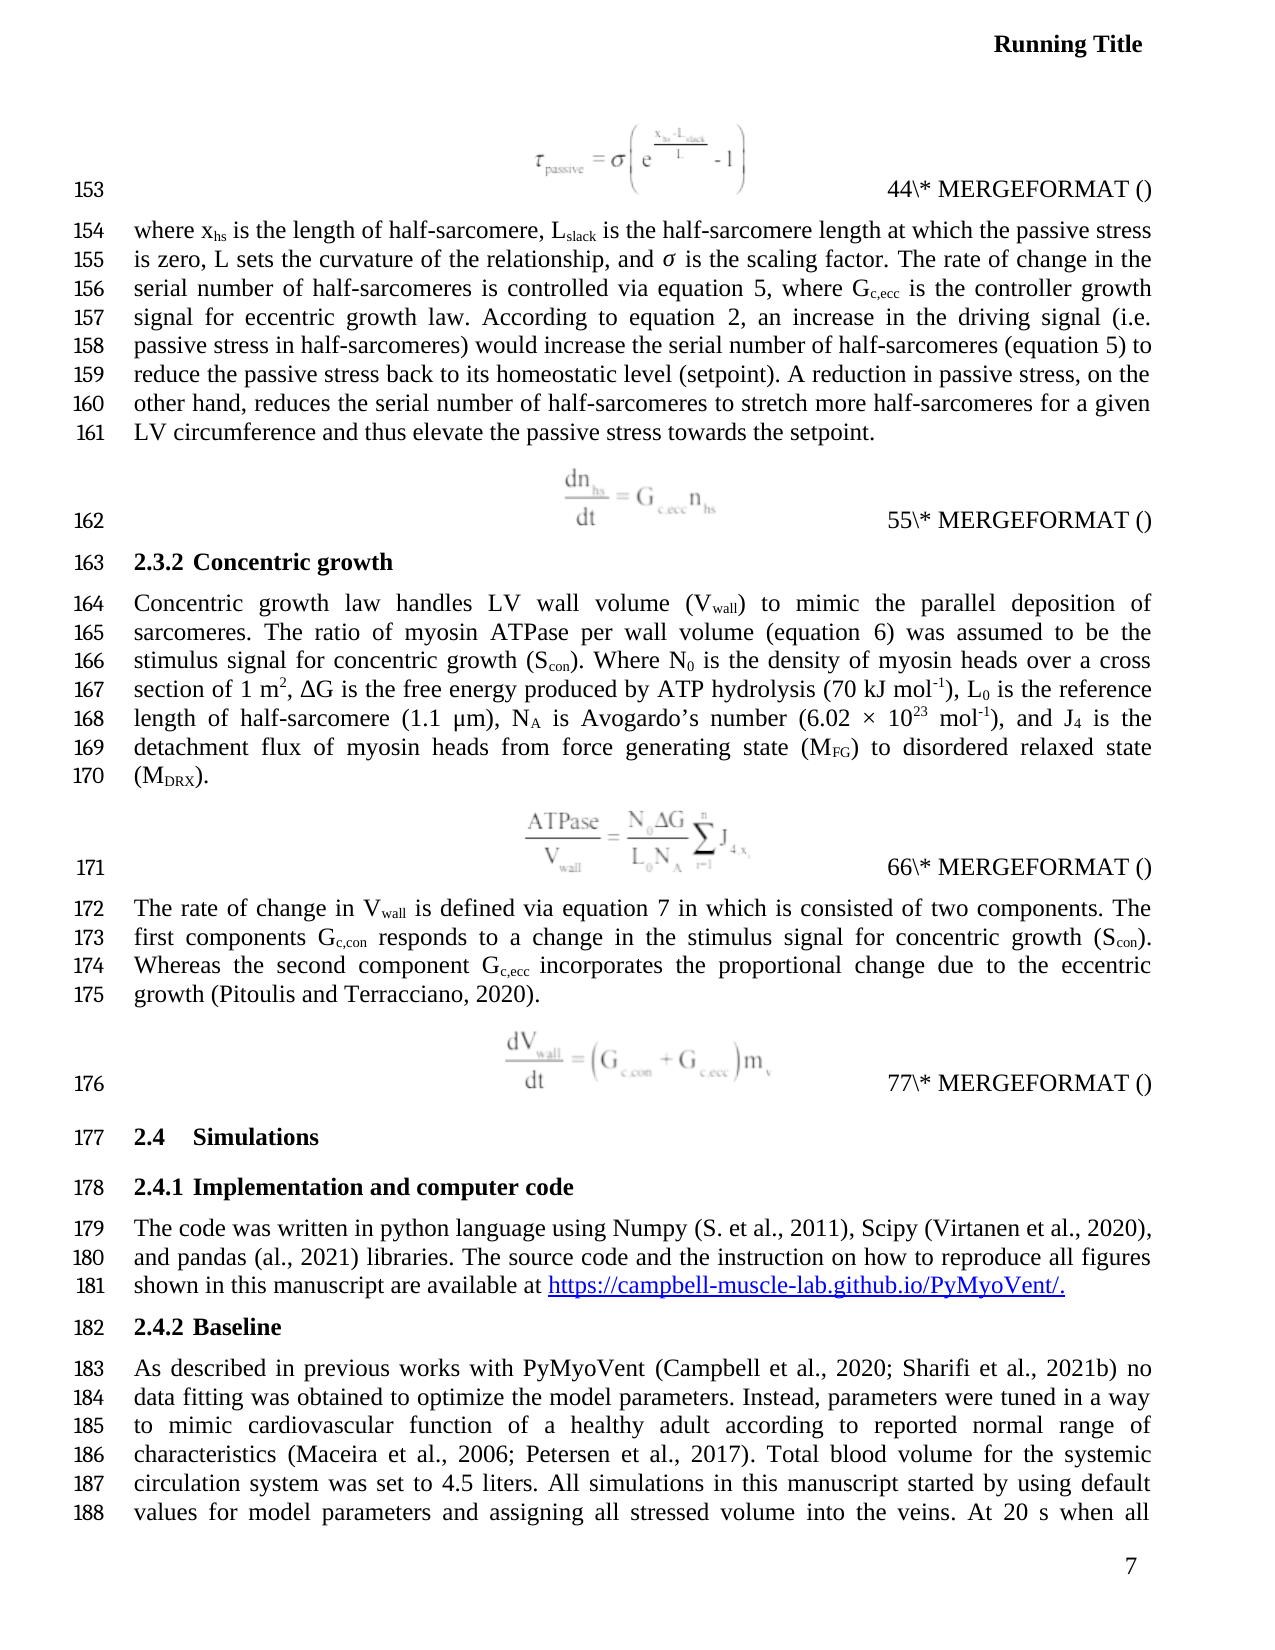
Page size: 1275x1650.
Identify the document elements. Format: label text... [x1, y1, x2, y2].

subtitle Concentric growth [133, 547, 1152, 576]
text The rate of change in Vwall is defined via equation in which is consisted of two components. The first components Gc,con responds to a change in the stimulus signal for concentric growth (Scon). Whereas the second component Gc,ecc incorporates the proportional change due to the eccentric growth (Pitoulis and Terracciano, 2020). [133, 893, 1152, 1008]
subtitle Simulations [133, 1122, 1152, 1151]
subtitle Implementation and computer code [133, 1172, 1152, 1200]
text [133, 1353, 1152, 1525]
subtitle Baseline [133, 1312, 1152, 1340]
text where xhs is the length of half-sarcomere, Lslack is the half-sarcomere length at which the passive stress is zero, L sets the curvature of the relationship, and is the scaling factor. The rate of change in the serial number of half-sarcomeres is controlled via equation , where Gc,ecc is the controller growth signal for eccentric growth law. According to equation , an increase in the driving signal (i.e. passive stress in half-sarcomeres) would increase the serial number of half-sarcomeres (equation ) to reduce the passive stress back to its homeostatic level (setpoint). A reduction in passive stress, on the other hand, reduces the serial number of half-sarcomeres to stretch more half-sarcomeres for a given LV circumference and thus elevate the passive stress towards the setpoint. [133, 215, 1152, 445]
text The code was written in python language using Numpy (S. et al., 2011), Scipy (Virtanen et al., 2020), and pandas (al., 2021) libraries. The source code and the instruction on how to reproduce all figures shown in this manuscript are available at https://campbell-muscle-lab.github.io/PyMyoVent/. [133, 1213, 1152, 1299]
text Concentric growth law handles LV wall volume (Vwall) to mimic the parallel deposition of sarcomeres. The ratio of myosin ATPase per wall volume (equation ) was assumed to be the stimulus signal for concentric growth (Scon). Where N0 is the density of myosin heads over a cross section of 1 m2, ∆G is the free energy produced by ATP hydrolysis (70 kJ mol-1), L0 is the reference length of half-sarcomere (1.1 μm), NA is Avogardo’s number (6.02 × 1023 mol-1), and J4 is the detachment flux of myosin heads from force generating state (MFG) to disordered relaxed state (MDRX). [133, 588, 1152, 789]
